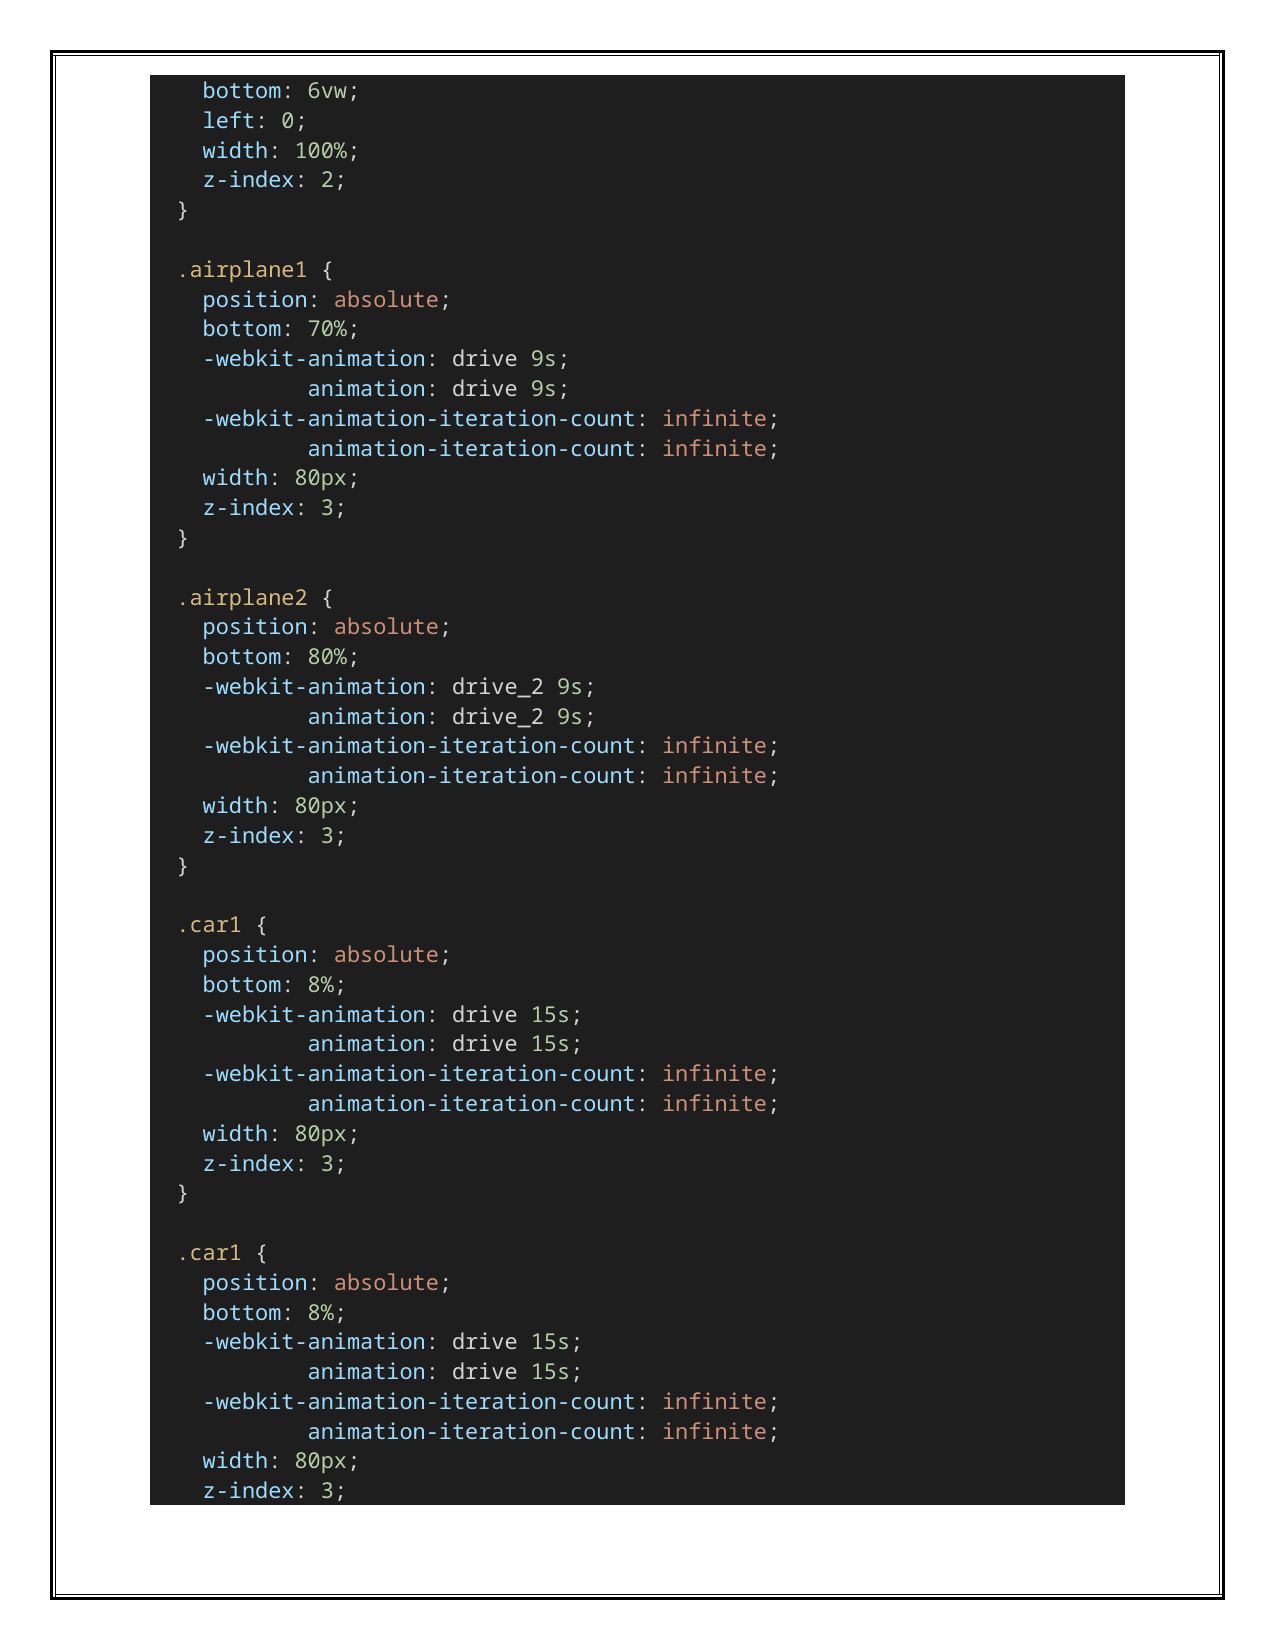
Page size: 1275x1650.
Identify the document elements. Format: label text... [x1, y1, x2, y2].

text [150, 1386, 1125, 1416]
text animation-iteration-count: infinite; [150, 1416, 1125, 1445]
text -webkit-animation-iteration-count: infinite; [150, 403, 1125, 432]
text width: 100%; [150, 134, 1125, 164]
text z-index: 3; [150, 820, 1125, 849]
text -webkit-animation: drive 15s; [150, 998, 1125, 1028]
text } [150, 849, 1125, 879]
text animation: drive 9s; [150, 373, 1125, 403]
text -webkit-animation-iteration-count: infinite; [150, 730, 1125, 760]
text bottom: 70%; [150, 313, 1125, 343]
text animation: drive 15s; [150, 1028, 1125, 1058]
text -webkit-animation: drive_2 9s; [150, 671, 1125, 701]
text width: 80px; [150, 1118, 1125, 1147]
text position: absolute; [150, 283, 1125, 313]
text animation-iteration-count: infinite; [150, 760, 1125, 790]
text } [150, 522, 1125, 552]
text .car1 { [150, 1237, 1125, 1267]
text width: 80px; [150, 1445, 1125, 1475]
text } [150, 194, 1125, 224]
text position: absolute; [150, 939, 1125, 969]
text -webkit-animation: drive 9s; [150, 343, 1125, 373]
text position: absolute; [150, 1267, 1125, 1296]
text .car1 { [150, 909, 1125, 939]
text animation: drive_2 9s; [150, 701, 1125, 730]
text z-index: 3; [150, 1475, 1125, 1505]
text .airplane2 { [150, 581, 1125, 611]
text bottom: 8%; [150, 969, 1125, 998]
text } [150, 1177, 1125, 1207]
text bottom: 80%; [150, 641, 1125, 671]
text z-index: 3; [150, 492, 1125, 522]
text z-index: 3; [150, 1147, 1125, 1177]
text animation-iteration-count: infinite; [150, 1088, 1125, 1118]
text position: absolute; [150, 611, 1125, 641]
text left: 0; [150, 105, 1125, 134]
text animation: drive 15s; [150, 1356, 1125, 1386]
text z-index: 2; [150, 164, 1125, 194]
text .airplane1 { [150, 254, 1125, 283]
text width: 80px; [150, 462, 1125, 492]
text -webkit-animation-iteration-count: infinite; [150, 1058, 1125, 1088]
text width: 80px; [150, 790, 1125, 820]
text bottom: 8%; [150, 1296, 1125, 1326]
text bottom: 6vw; [150, 75, 1125, 105]
text -webkit-animation: drive 15s; [150, 1326, 1125, 1356]
text animation-iteration-count: infinite; [150, 432, 1125, 462]
